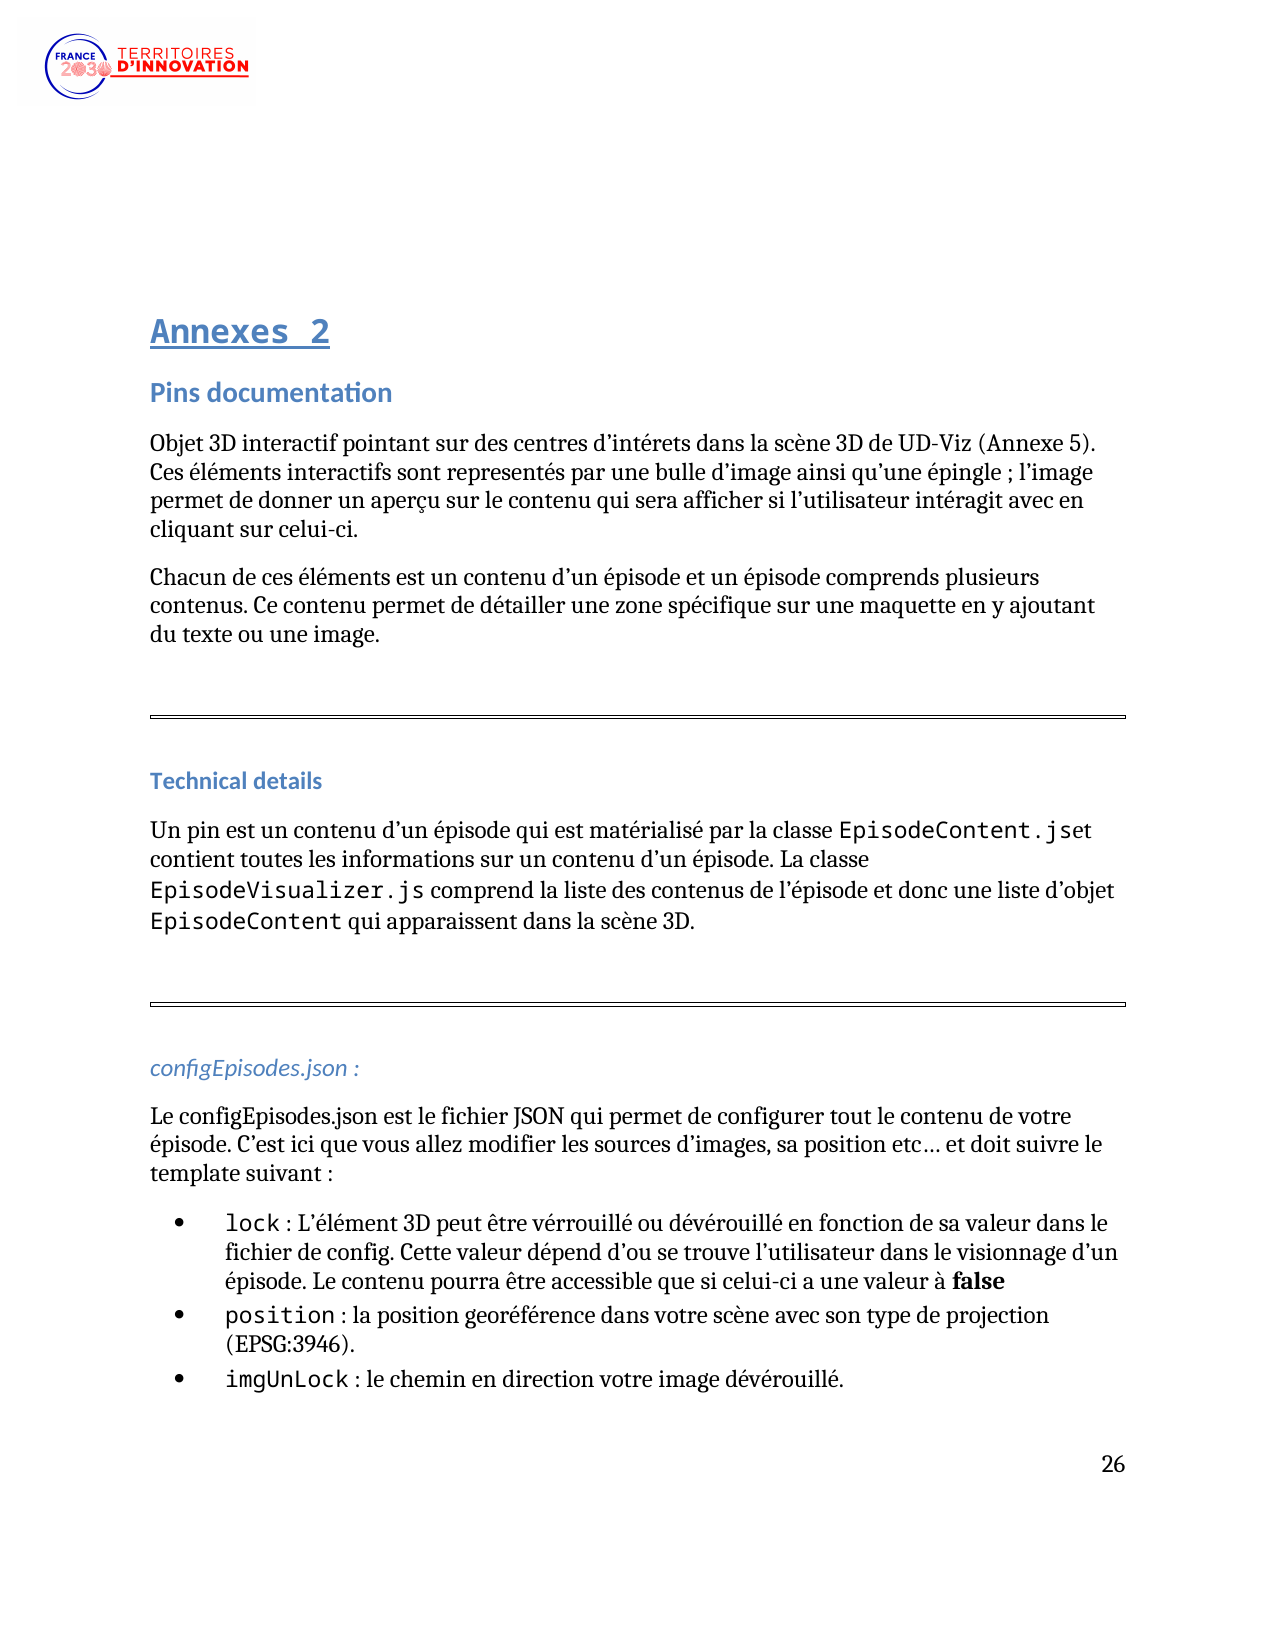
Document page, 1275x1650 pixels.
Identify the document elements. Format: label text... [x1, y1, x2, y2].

text Le configEpisodes.json est le fichier JSON qui permet de configurer tout le contenu de votre épisode. C’est ici que vous allez modifier les sources d’images, sa position etc… et doit suivre le template suivant : [150, 1102, 1125, 1188]
subtitle Annexes 2 [150, 308, 1125, 354]
list lock : L’élément 3D peut être vérrouillé ou dévérouillé en fonction de sa valeur dans le fichier de config. Cette valeur dépend d’ou se trouve l’utilisateur dans le visionnage d’un épisode. Le contenu pourra être accessible que si celui-ci a une valeur à false [175, 1207, 1125, 1295]
picture [16, 17, 257, 106]
subtitle Pins documentation [150, 374, 1125, 410]
text Chacun de ces éléments est un contenu d’un épisode et un épisode comprends plusieurs contenus. Ce contenu permet de détailler une zone spécifique sur une maquette en y ajoutant du texte ou une image. [150, 563, 1125, 649]
subtitle Technical details [150, 765, 1125, 795]
list imgUnLock : le chemin en direction votre image dévérouillé. [175, 1363, 1125, 1394]
text Objet 3D interactif pointant sur des centres d’intérets dans la scène 3D de UD-Viz (Annexe 5). Ces éléments interactifs sont representés par une bulle d’image ainsi qu’une épingle ; l’image permet de donner un aperçu sur le contenu qui sera afficher si l’utilisateur intéragit avec en cliquant sur celui-ci. [150, 429, 1125, 544]
text Un pin est un contenu d’un épisode qui est matérialisé par la classe EpisodeContent.jset contient toutes les informations sur un contenu d’un épisode. La classe EpisodeVisualizer.js comprend la liste des contenus de l’épisode et donc une liste d’objet EpisodeContent qui apparaissent dans la scène 3D. [150, 814, 1125, 937]
list position : la position georéférence dans votre scène avec son type de projection (EPSG:3946). [175, 1299, 1125, 1359]
subtitle configEpisodes.json : [150, 1052, 1125, 1083]
